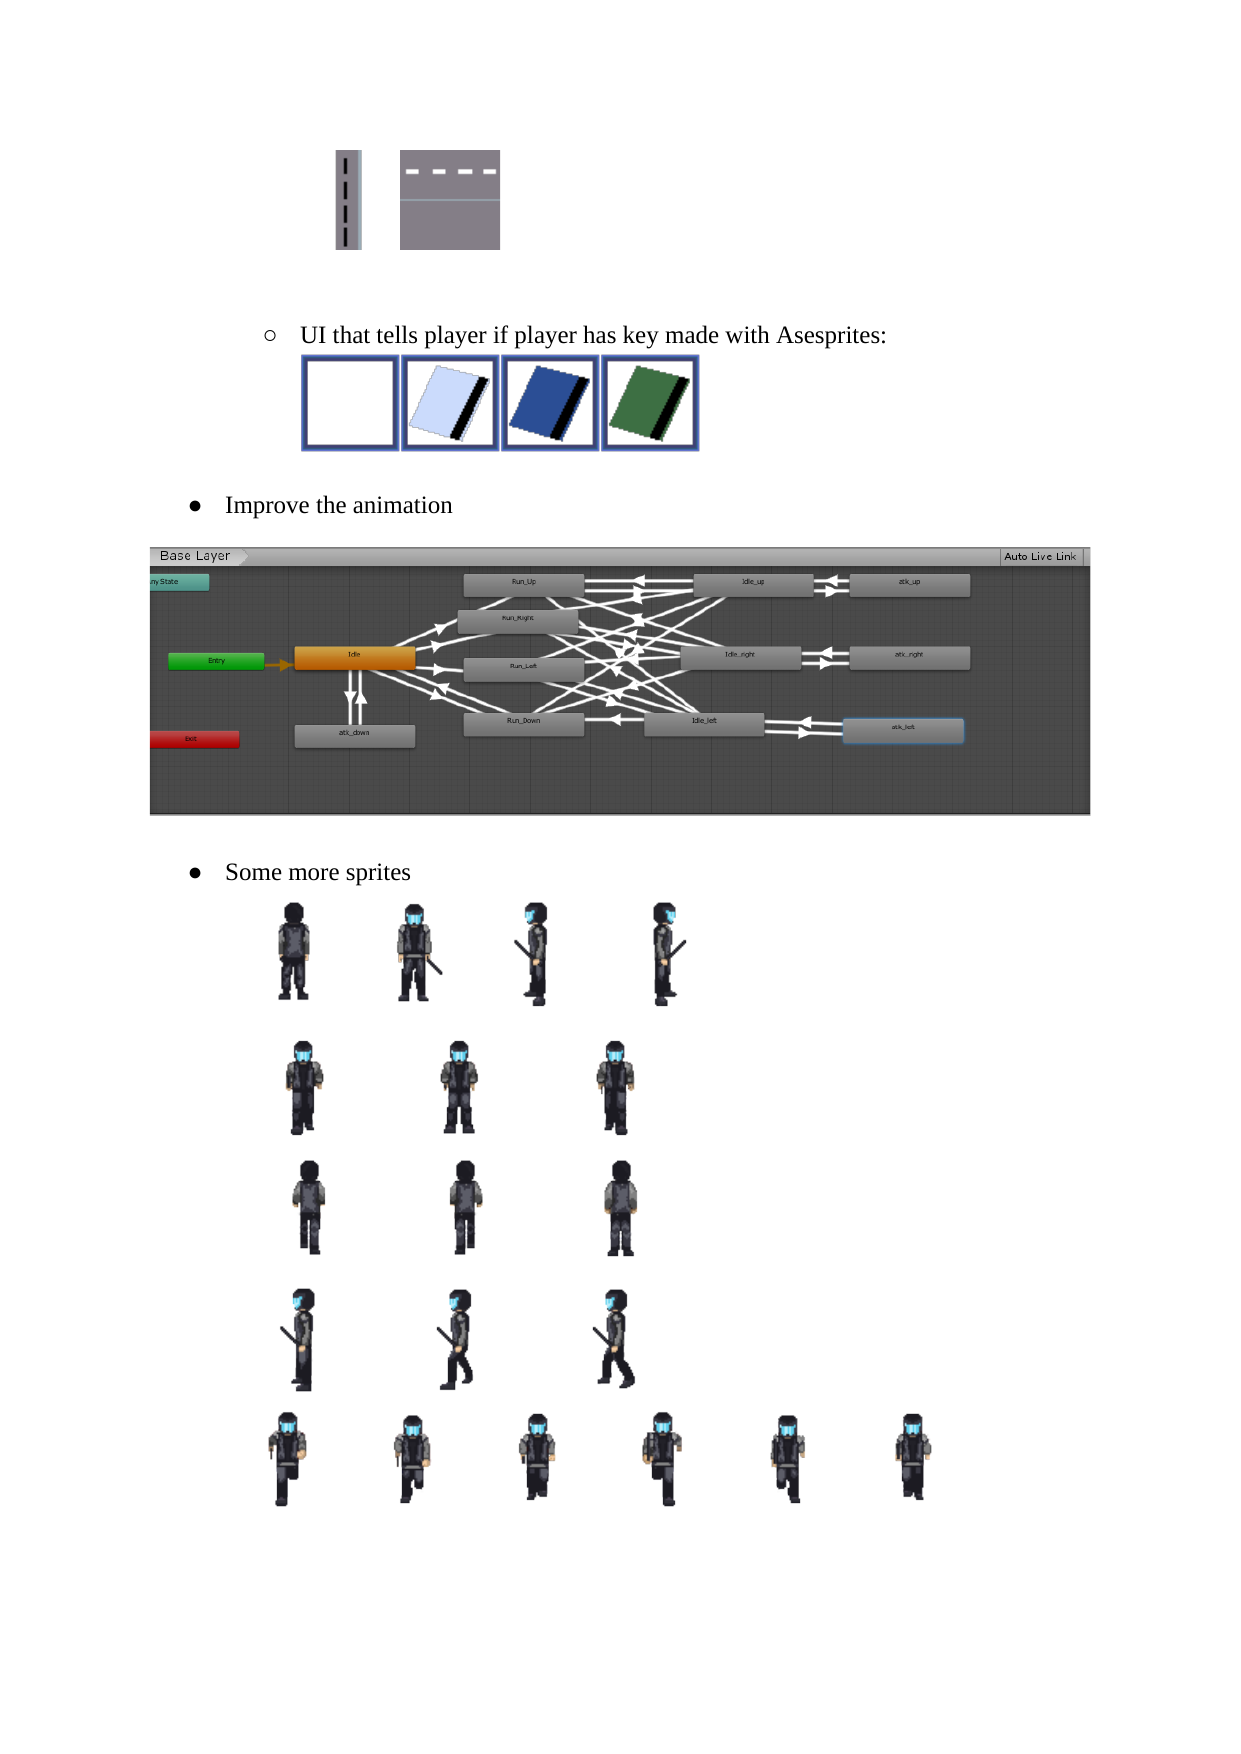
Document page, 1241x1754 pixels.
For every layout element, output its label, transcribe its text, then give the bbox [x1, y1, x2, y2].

picture [225, 1277, 695, 1403]
list UI that tells player if player has key made with Asesprites: [262, 320, 1090, 349]
picture [149, 547, 1091, 816]
list Some more sprites [187, 857, 1090, 886]
picture [300, 352, 700, 453]
picture [225, 890, 725, 1016]
picture [225, 1148, 694, 1274]
picture [225, 1019, 694, 1145]
picture [225, 1406, 976, 1532]
picture [300, 150, 501, 250]
list Improve the animation [187, 490, 1090, 518]
